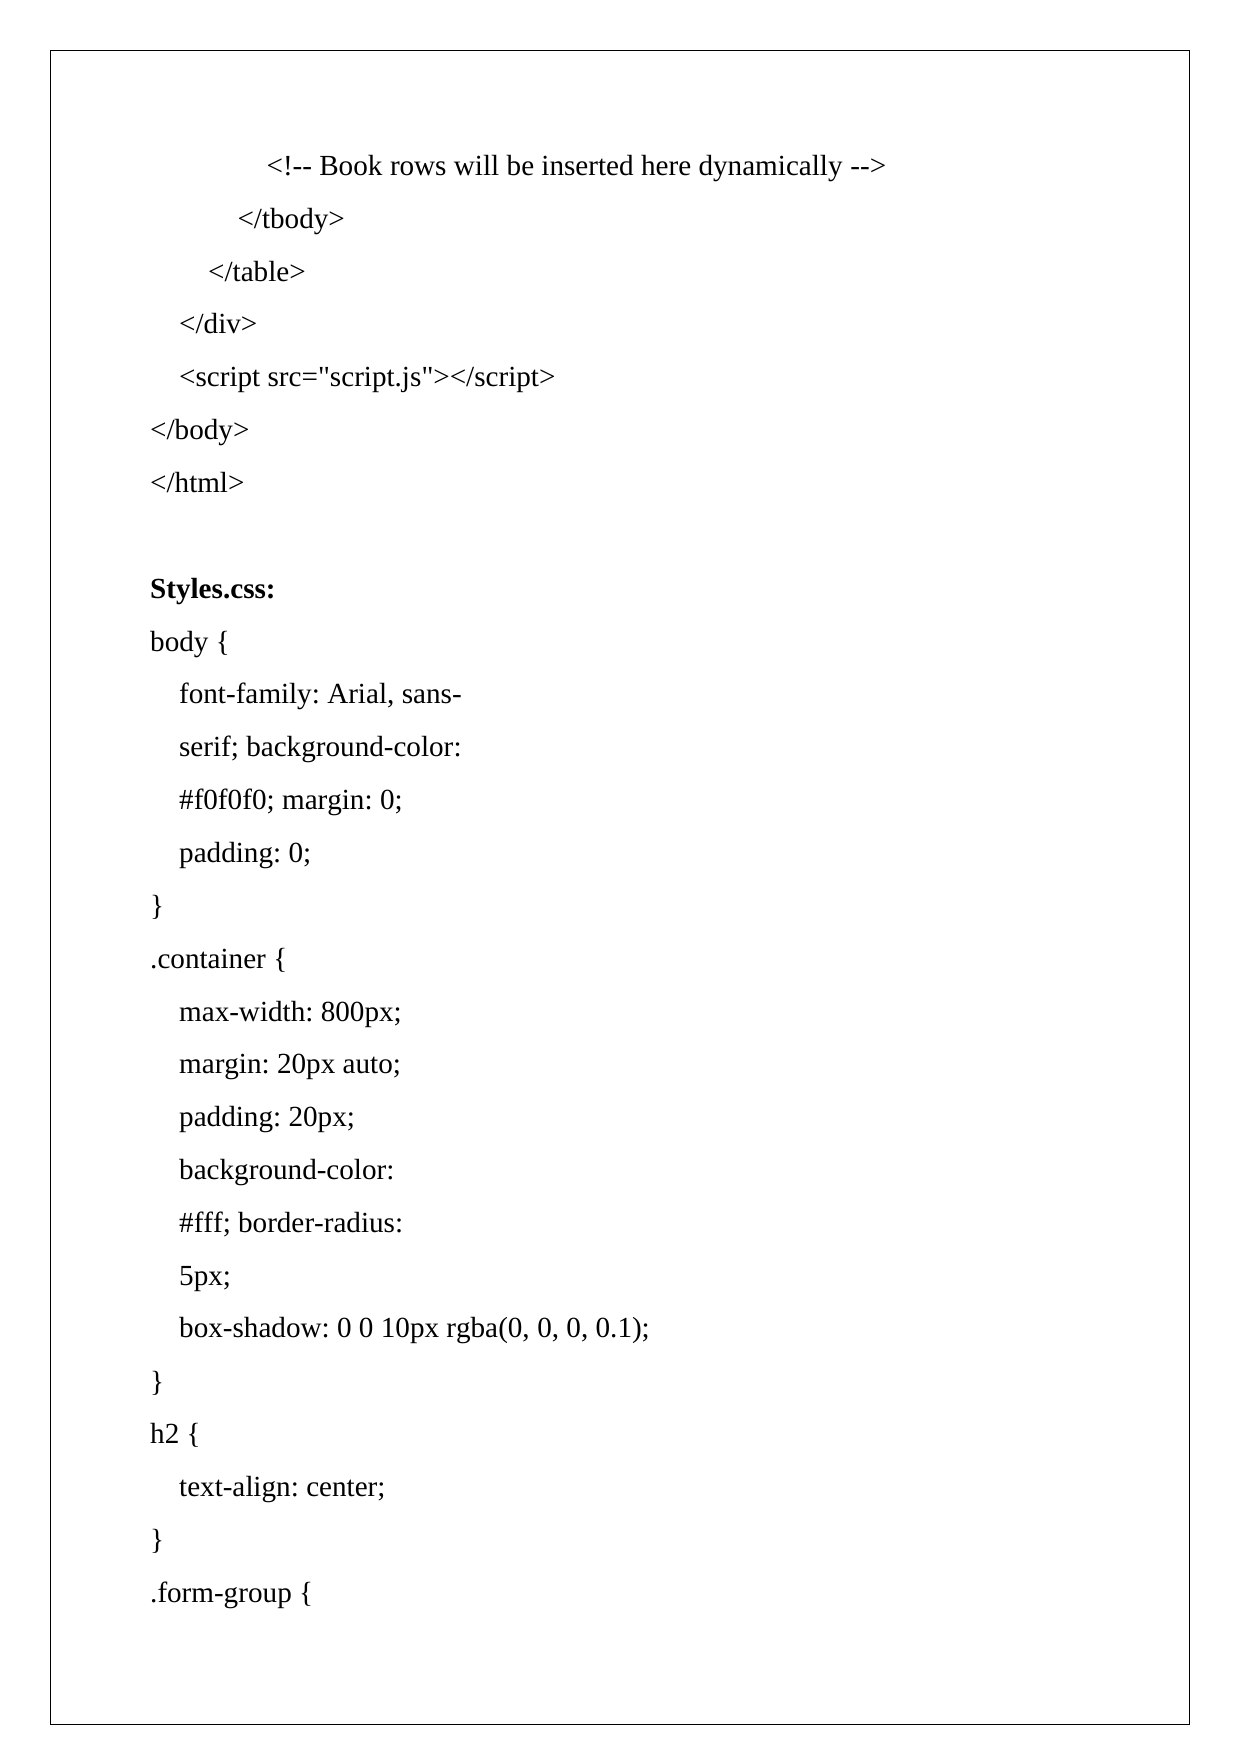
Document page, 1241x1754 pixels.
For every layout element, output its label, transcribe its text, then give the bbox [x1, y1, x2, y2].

text box-shadow: 0 0 10px rgba(0, 0, 0, 0.1); [179, 1311, 1161, 1344]
text .container { [150, 941, 1161, 974]
text </body> [150, 412, 1161, 446]
text <!-- Book rows will be inserted here dynamically --> [266, 148, 1161, 182]
text padding: 0; [179, 835, 1161, 869]
text } [150, 888, 1161, 922]
text <script src="script.js"></script> [179, 359, 1161, 393]
text </div> [179, 307, 1161, 340]
text </table> [208, 254, 1161, 287]
text } [150, 1522, 1161, 1556]
text } [150, 1364, 1161, 1397]
subtitle Styles.css: [150, 571, 1161, 605]
text </tbody> [237, 201, 1161, 234]
text .form-group { [150, 1575, 1161, 1608]
text text-align: center; [179, 1469, 1161, 1503]
text max-width: 800px; margin: 20px auto; padding: 20px; background-color: #fff; border-radius: 5px; [179, 994, 453, 1292]
text font-family: Arial, sans-serif; background-color: #f0f0f0; margin: 0; [179, 677, 521, 816]
text </html> [150, 465, 1161, 499]
text h2 { [150, 1416, 1161, 1450]
text body { [150, 624, 1161, 657]
